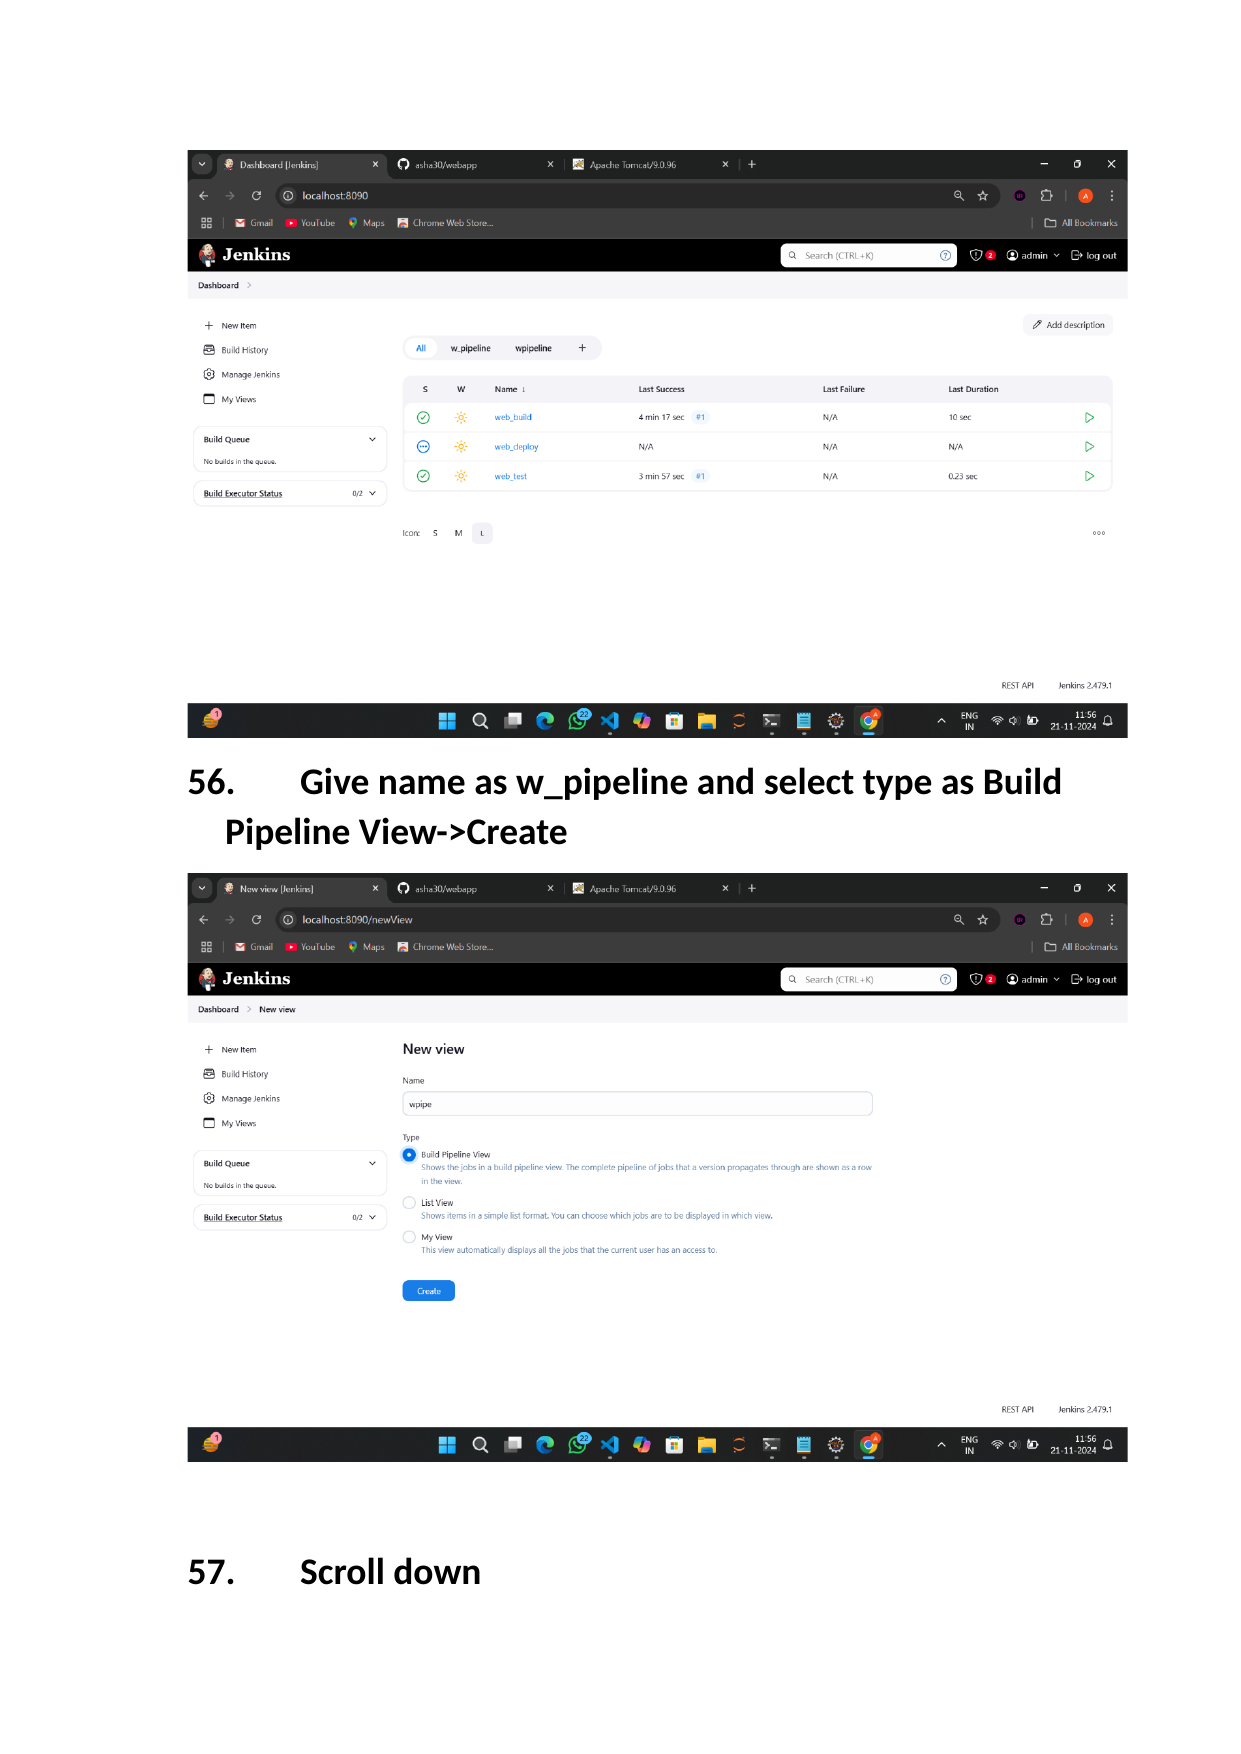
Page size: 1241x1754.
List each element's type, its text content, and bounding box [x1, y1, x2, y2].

picture [187, 873, 1128, 1462]
list Give name as w_pipeline and select type as Build Pipeline View->Create [187, 758, 1090, 853]
picture [187, 150, 1128, 738]
list Scroll down [187, 1548, 1090, 1594]
